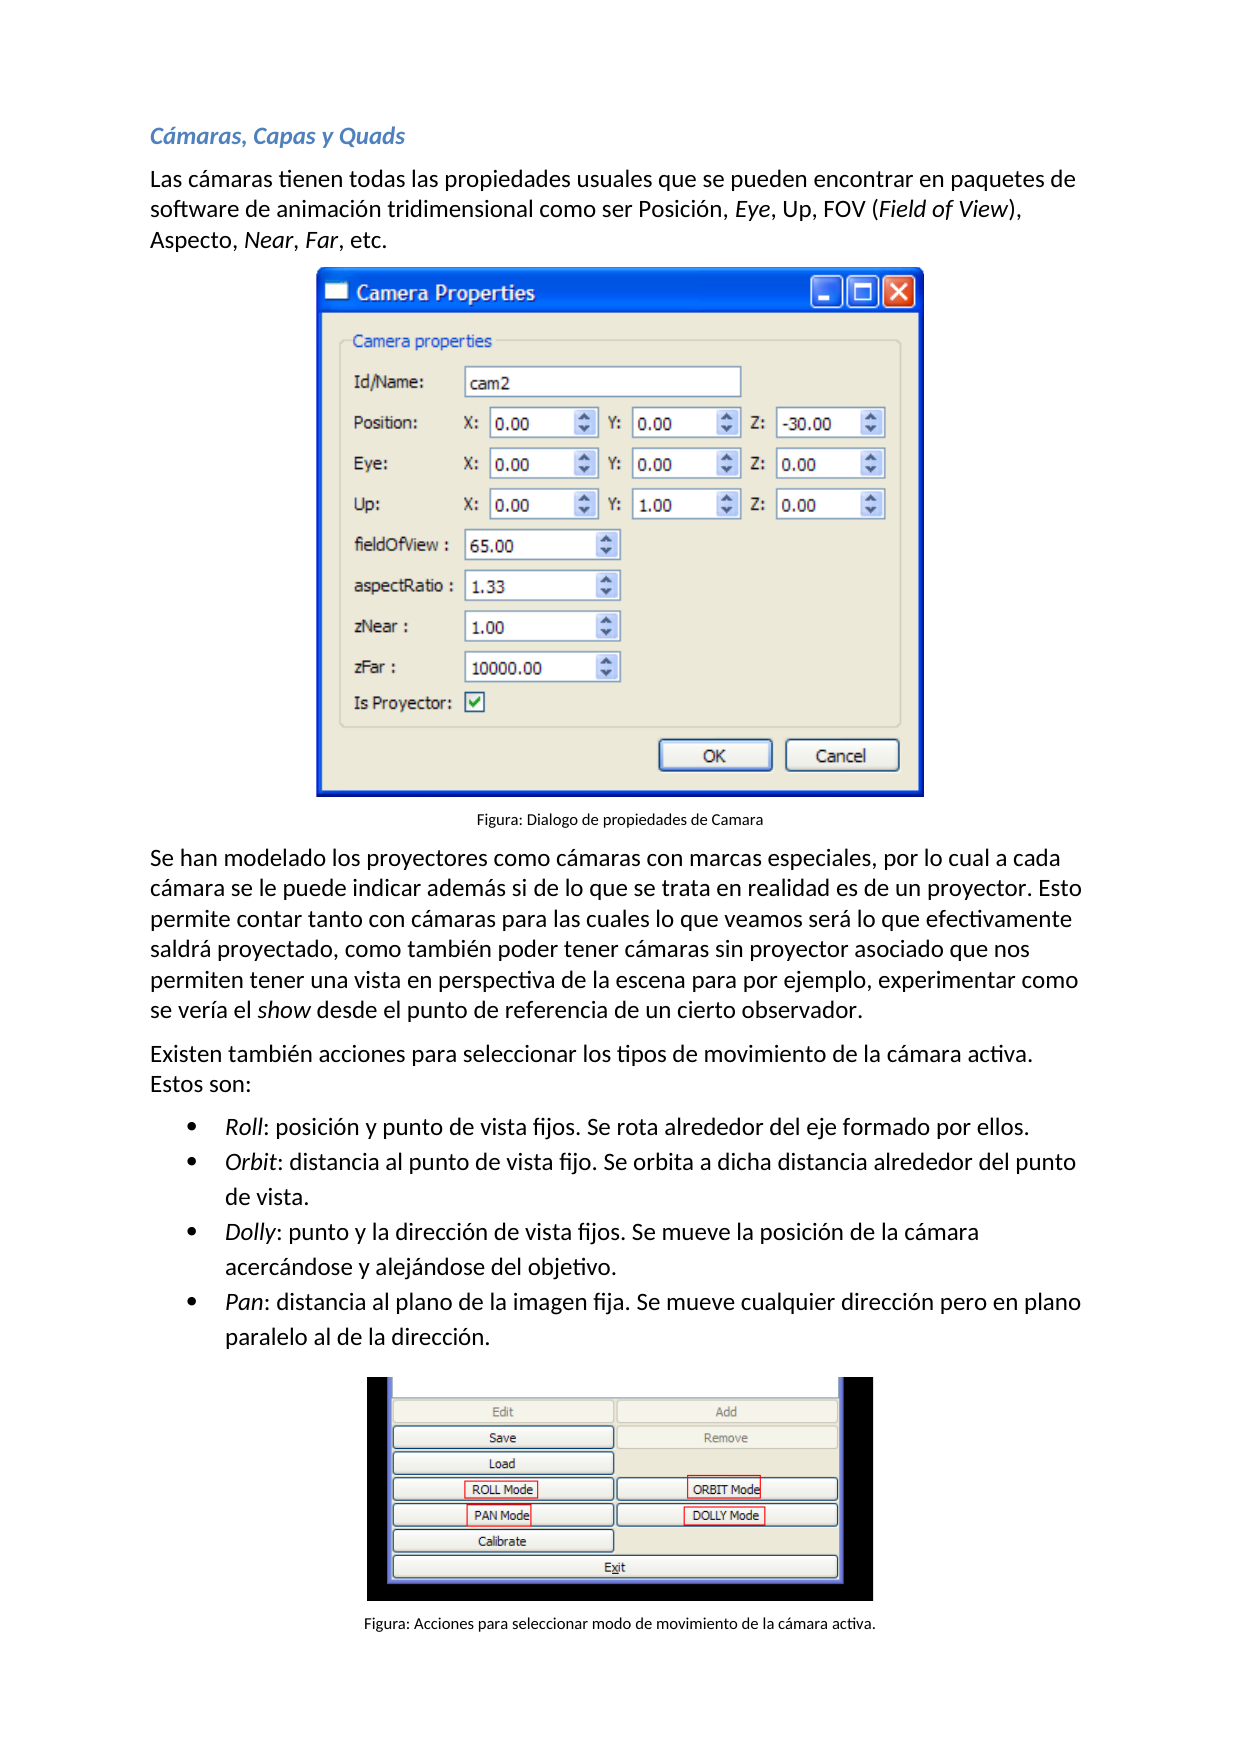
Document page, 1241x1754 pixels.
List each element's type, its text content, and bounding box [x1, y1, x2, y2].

subtitle Cámaras, Capas y Quads [150, 120, 1090, 151]
list Orbit: distancia al punto de vista fijo. Se orbita a dicha distancia alrededor del punto de vista. [187, 1146, 1090, 1212]
list Roll: posición y punto de vista fijos. Se rota alrededor del eje formado por ellos. [187, 1111, 1090, 1142]
picture [367, 1377, 874, 1601]
text Figura: Dialogo de propiedades de Camara [150, 809, 1090, 829]
text Figura: Acciones para seleccionar modo de movimiento de la cámara activa. [150, 1613, 1090, 1633]
list Dolly: punto y la dirección de vista fijos. Se mueve la posición de la cámara acercándose y alejándose del objetivo. [187, 1216, 1090, 1282]
text Existen también acciones para seleccionar los tipos de movimiento de la cámara activa. Estos son: [150, 1038, 1090, 1099]
text Se han modelado los proyectores como cámaras con marcas especiales, por lo cual a cada cámara se le puede indicar además si de lo que se trata en realidad es de un proyector. Esto permite contar tanto con cámaras para las cuales lo que veamos será lo que efectivamente saldrá proyectado, como también poder tener cámaras sin proyector asociado que nos permiten tener una vista en perspectiva de la escena para por ejemplo, experimentar como se vería el show desde el punto de referencia de un cierto observador. [150, 842, 1090, 1025]
text Las cámaras tienen todas las propiedades usuales que se pueden encontrar en paquetes de software de animación tridimensional como ser Posición, Eye, Up, FOV (Field of View), Aspecto, Near, Far, etc. [150, 163, 1090, 254]
list Pan: distancia al plano de la imagen fija. Se mueve cualquier dirección pero en plano paralelo al de la dirección. [187, 1286, 1090, 1352]
picture [316, 267, 924, 797]
